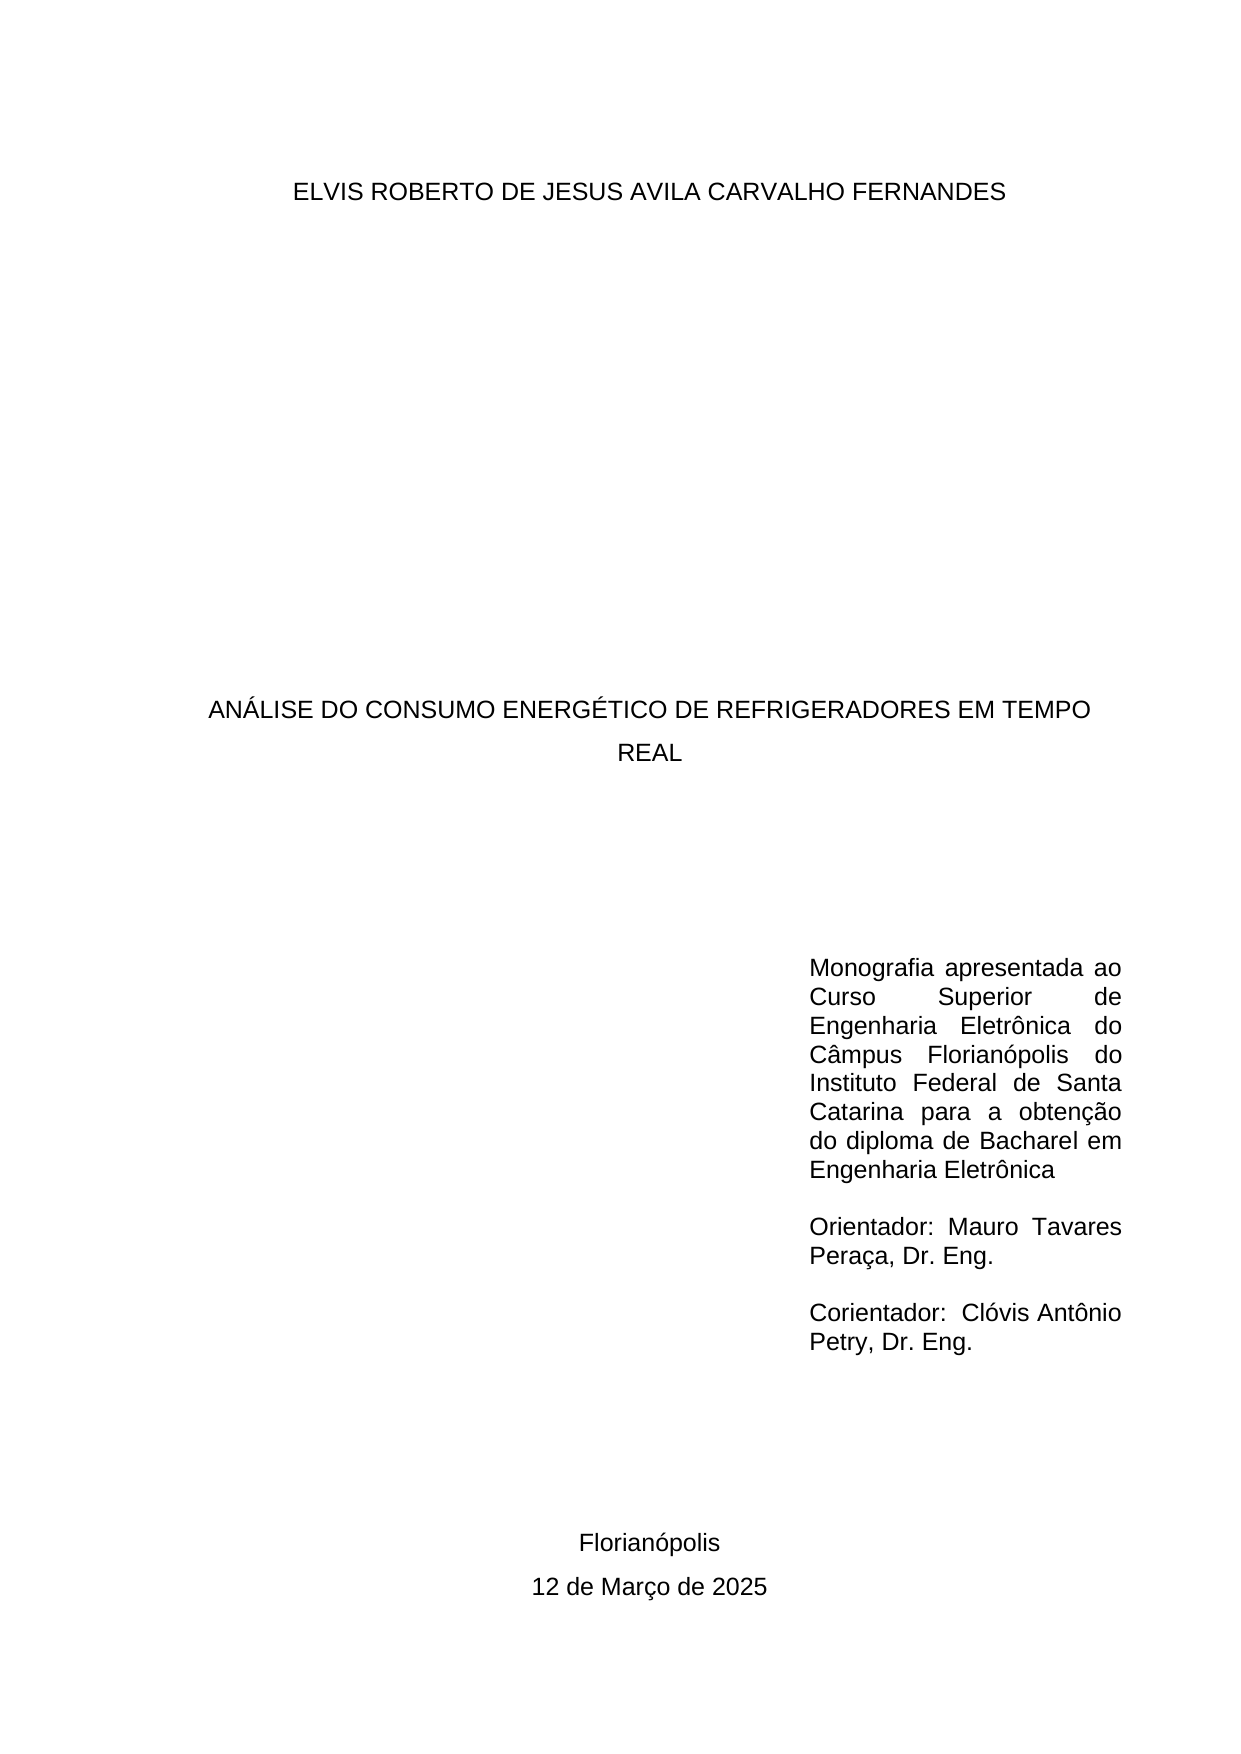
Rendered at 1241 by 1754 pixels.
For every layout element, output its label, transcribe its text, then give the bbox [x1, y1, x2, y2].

text Corientador: Clóvis Antônio Petry, Dr. Eng. [809, 1298, 1122, 1356]
text Florianópolis [177, 1528, 1122, 1557]
text ANÁLISE DO CONSUMO ENERGÉTICO DE REFRIGERADORES EM TEMPO REAL [177, 695, 1122, 767]
text ELVIS ROBERTO DE JESUS AVILA CARVALHO FERNANDES [177, 177, 1122, 206]
text 12 de Março de 2025 [177, 1572, 1122, 1600]
text Orientador: Mauro Tavares Peraça, Dr. Eng. [809, 1212, 1122, 1270]
text Monografia apresentada ao Curso Superior de Engenharia Eletrônica do Câmpus Florianópolis do Instituto Federal de Santa Catarina para a obtenção do diploma de Bacharel em Engenharia Eletrônica [809, 953, 1122, 1183]
